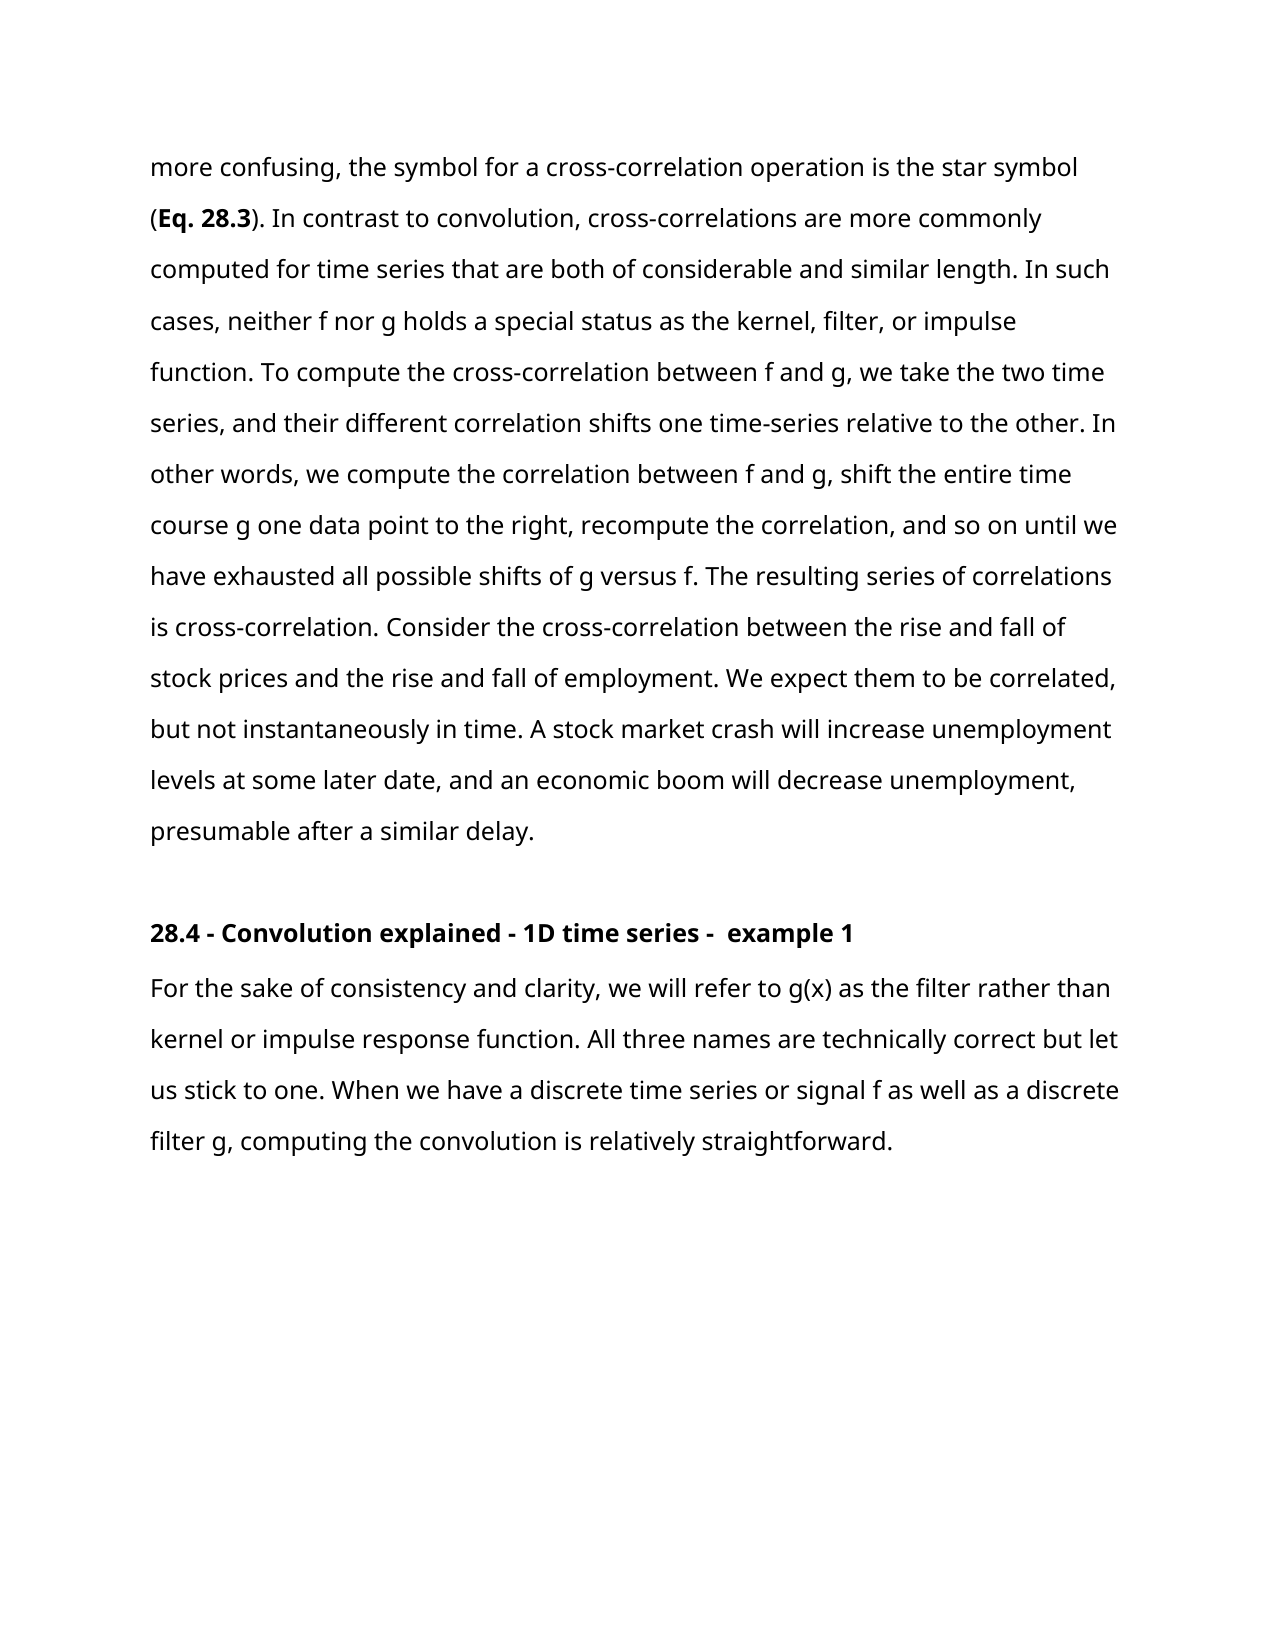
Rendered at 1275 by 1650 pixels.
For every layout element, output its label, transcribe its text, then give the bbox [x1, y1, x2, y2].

subtitle 28.4 - Convolution explained - 1D time series - example 1 [150, 916, 1125, 950]
text For the sake of consistency and clarity, we will refer to g(x) as the filter rather than kernel or impulse response function. All three names are technically correct but let us stick to one. When we have a discrete time series or signal f as well as a discrete filter g, computing the convolution is relatively straightforward. [150, 971, 1125, 1158]
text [150, 150, 1125, 848]
